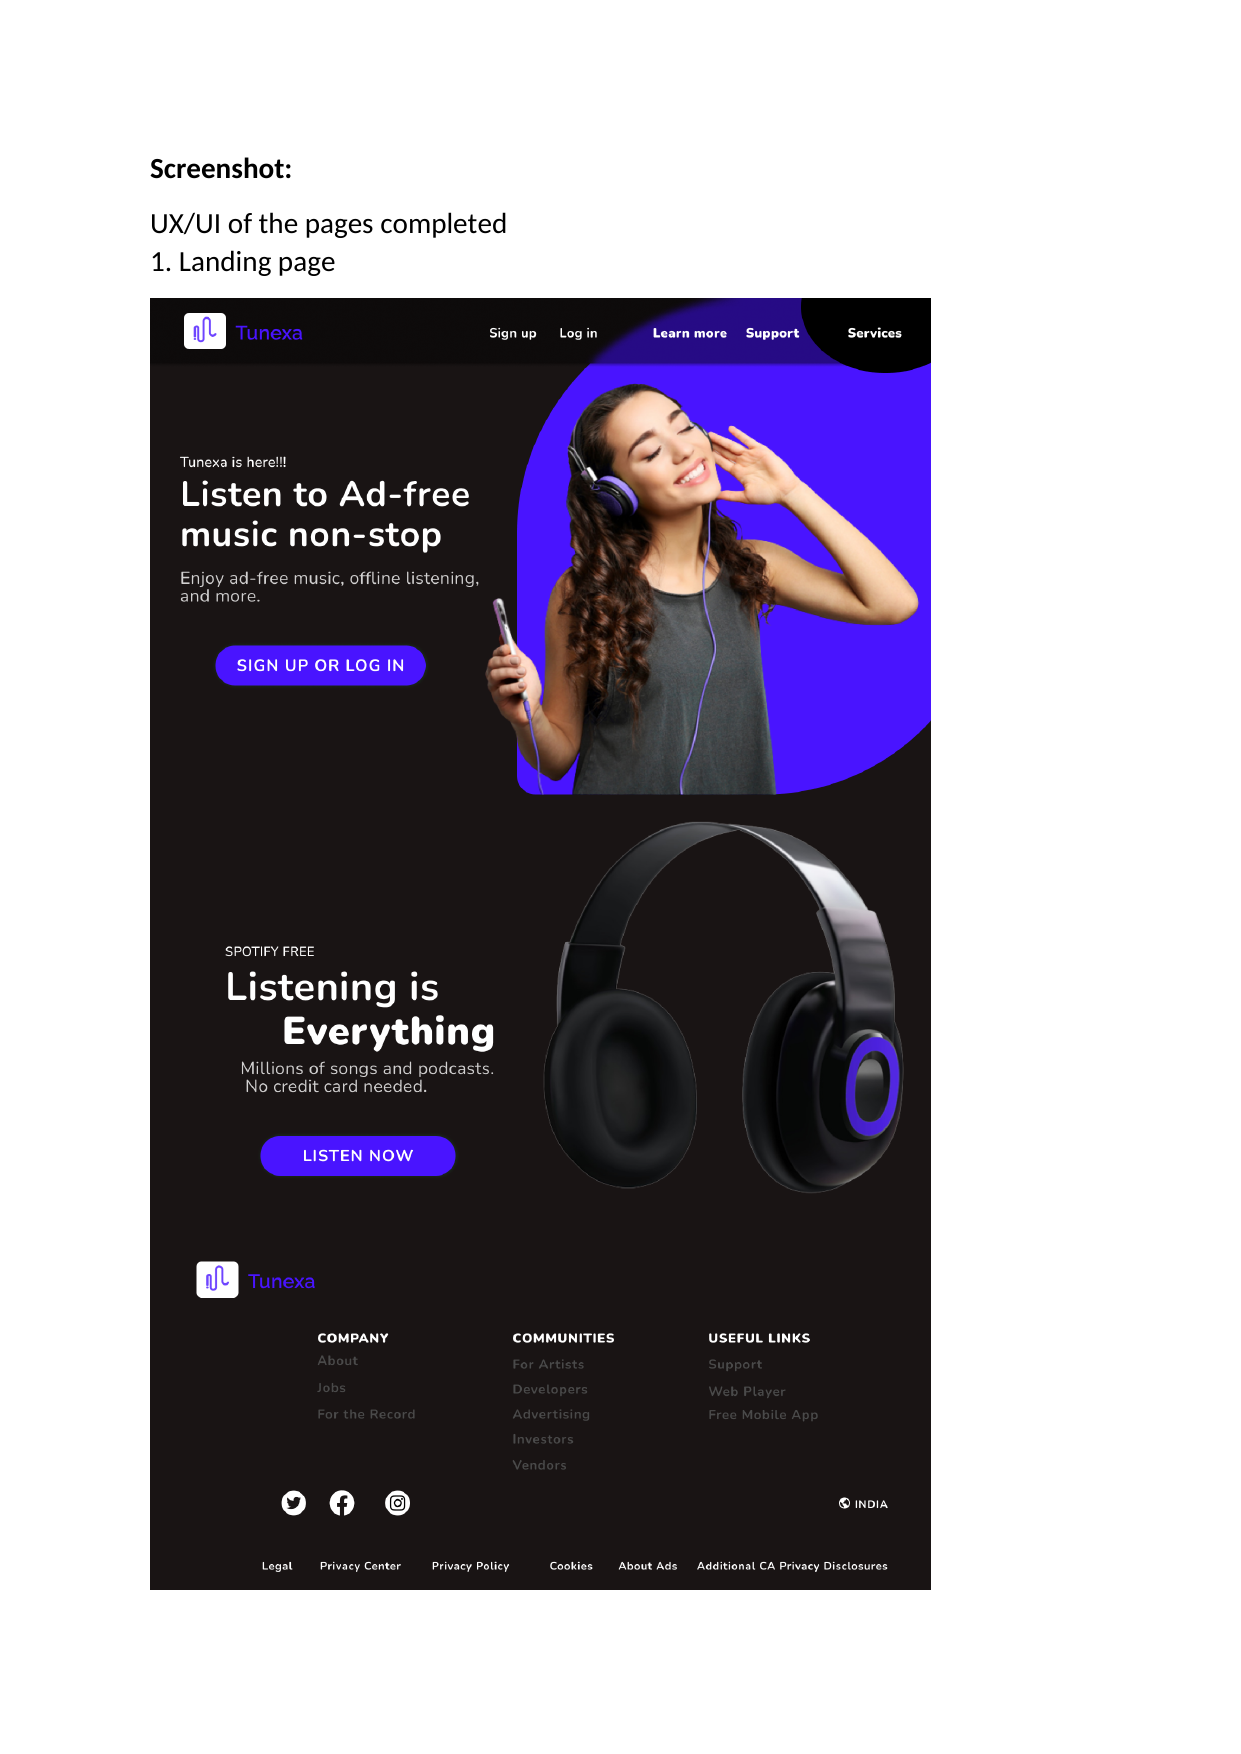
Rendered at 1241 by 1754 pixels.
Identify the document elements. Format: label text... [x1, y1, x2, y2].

text UX/UI of the pages completed 1. Landing page [150, 205, 1090, 279]
picture [150, 298, 931, 1590]
text Screenshot: [150, 150, 1090, 186]
